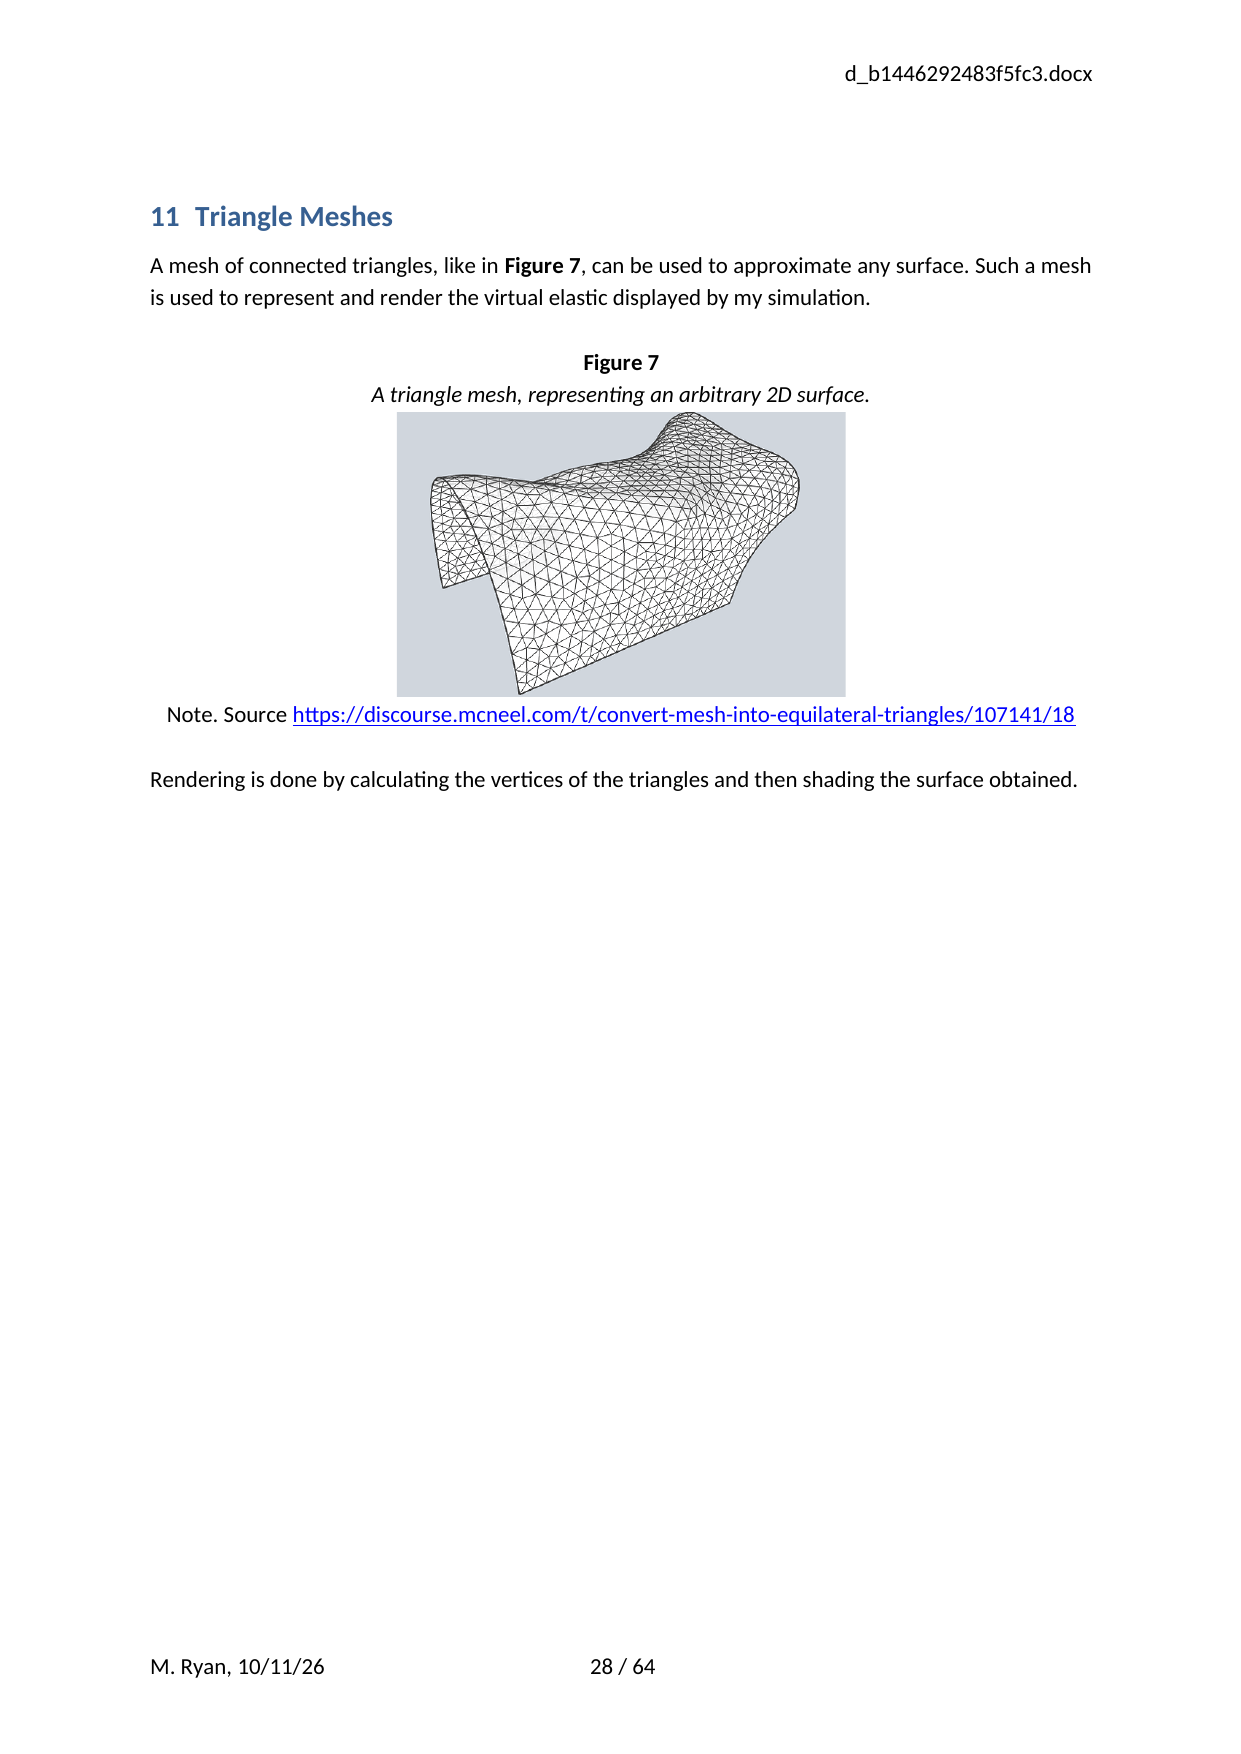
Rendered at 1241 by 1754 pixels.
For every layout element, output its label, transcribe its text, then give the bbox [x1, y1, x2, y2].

text A triangle mesh, representing an arbitrary 2D surface. [150, 380, 1092, 408]
subtitle Triangle Meshes [150, 198, 1092, 233]
text A mesh of connected triangles, like in Figure 7, can be used to approximate any surface. Such a mesh is used to represent and render the virtual elastic displayed by my simulation. [150, 251, 1092, 311]
text Note. Source https://discourse.mcneel.com/t/convert-mesh-into-equilateral-triangles/107141/18 [150, 701, 1092, 729]
text Rendering is done by calculating the vertices of the triangles and then shading the surface obtained. [150, 765, 1092, 793]
text Figure 7 [150, 348, 1092, 376]
